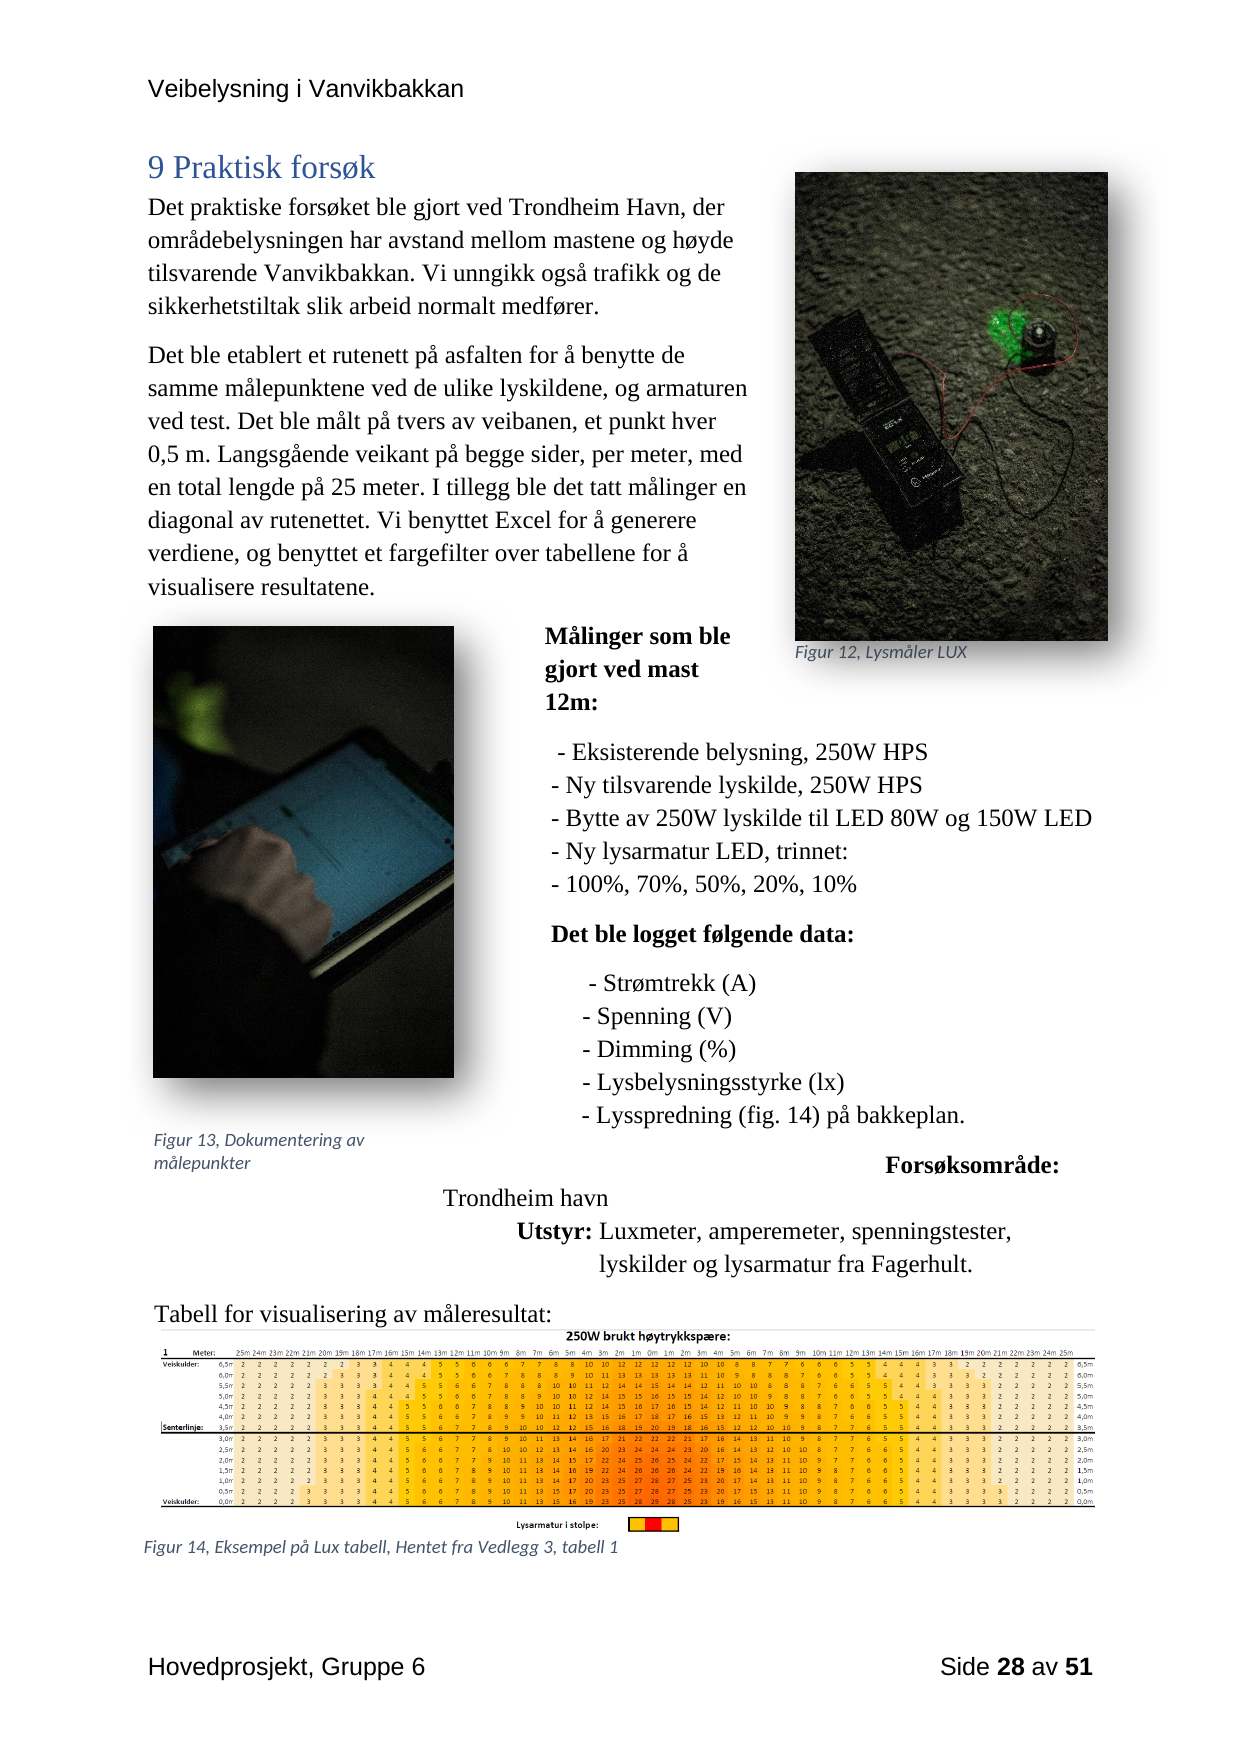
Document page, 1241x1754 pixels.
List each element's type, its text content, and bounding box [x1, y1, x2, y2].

text Det ble etablert et rutenett på asfalten for å benytte de samme målepunktene ved de ulike lyskildene, og armaturen ved test. Det ble målt på tvers av veibanen, et punkt hver 0,5 m. Langsgående veikant på begge sider, per meter, med en total lengde på 25 meter. I tillegg ble det tatt målinger en diagonal av rutenettet. Vi benyttet Excel for å generere verdiene, og benyttet et fargefilter over tabellene for å visualisere resultatene. [148, 340, 777, 600]
text Forsøksområde: Trondheim havn Utstyr: Luxmeter, amperemeter, spenningstester, lyskilder og lysarmatur fra Fagerhult. [443, 1150, 1093, 1278]
text Målinger som ble gjort ved mast 12m: [479, 621, 1093, 716]
text Det ble logget følgende data: [503, 919, 1093, 947]
picture [153, 626, 454, 1078]
text Tabell for visualisering av måleresultat: [154, 1299, 1093, 1328]
picture [161, 1329, 1095, 1533]
text - Eksisterende belysning, 250W HPS - Ny tilsvarende lyskilde, 250W HPS - Bytte av 250W lyskilde til LED 80W og 150W LED - Ny lysarmatur LED, trinnet: - 100%, 70%, 50%, 20%, 10% [503, 737, 1093, 898]
picture [795, 172, 1108, 641]
text Det praktiske forsøket ble gjort ved Trondheim Havn, der områdebelysningen har avstand mellom mastene og høyde tilsvarende Vanvikbakkan. Vi unngikk også trafikk og de sikkerhetstiltak slik arbeid normalt medfører. [148, 192, 781, 319]
text - Strømtrekk (A) - Spenning (V) - Dimming (%) - Lysbelysningsstyrke (lx) - Lysspredning (fig. 14) på bakkeplan. [185, 968, 1093, 1129]
subtitle 9 Praktisk forsøk [148, 148, 1093, 186]
